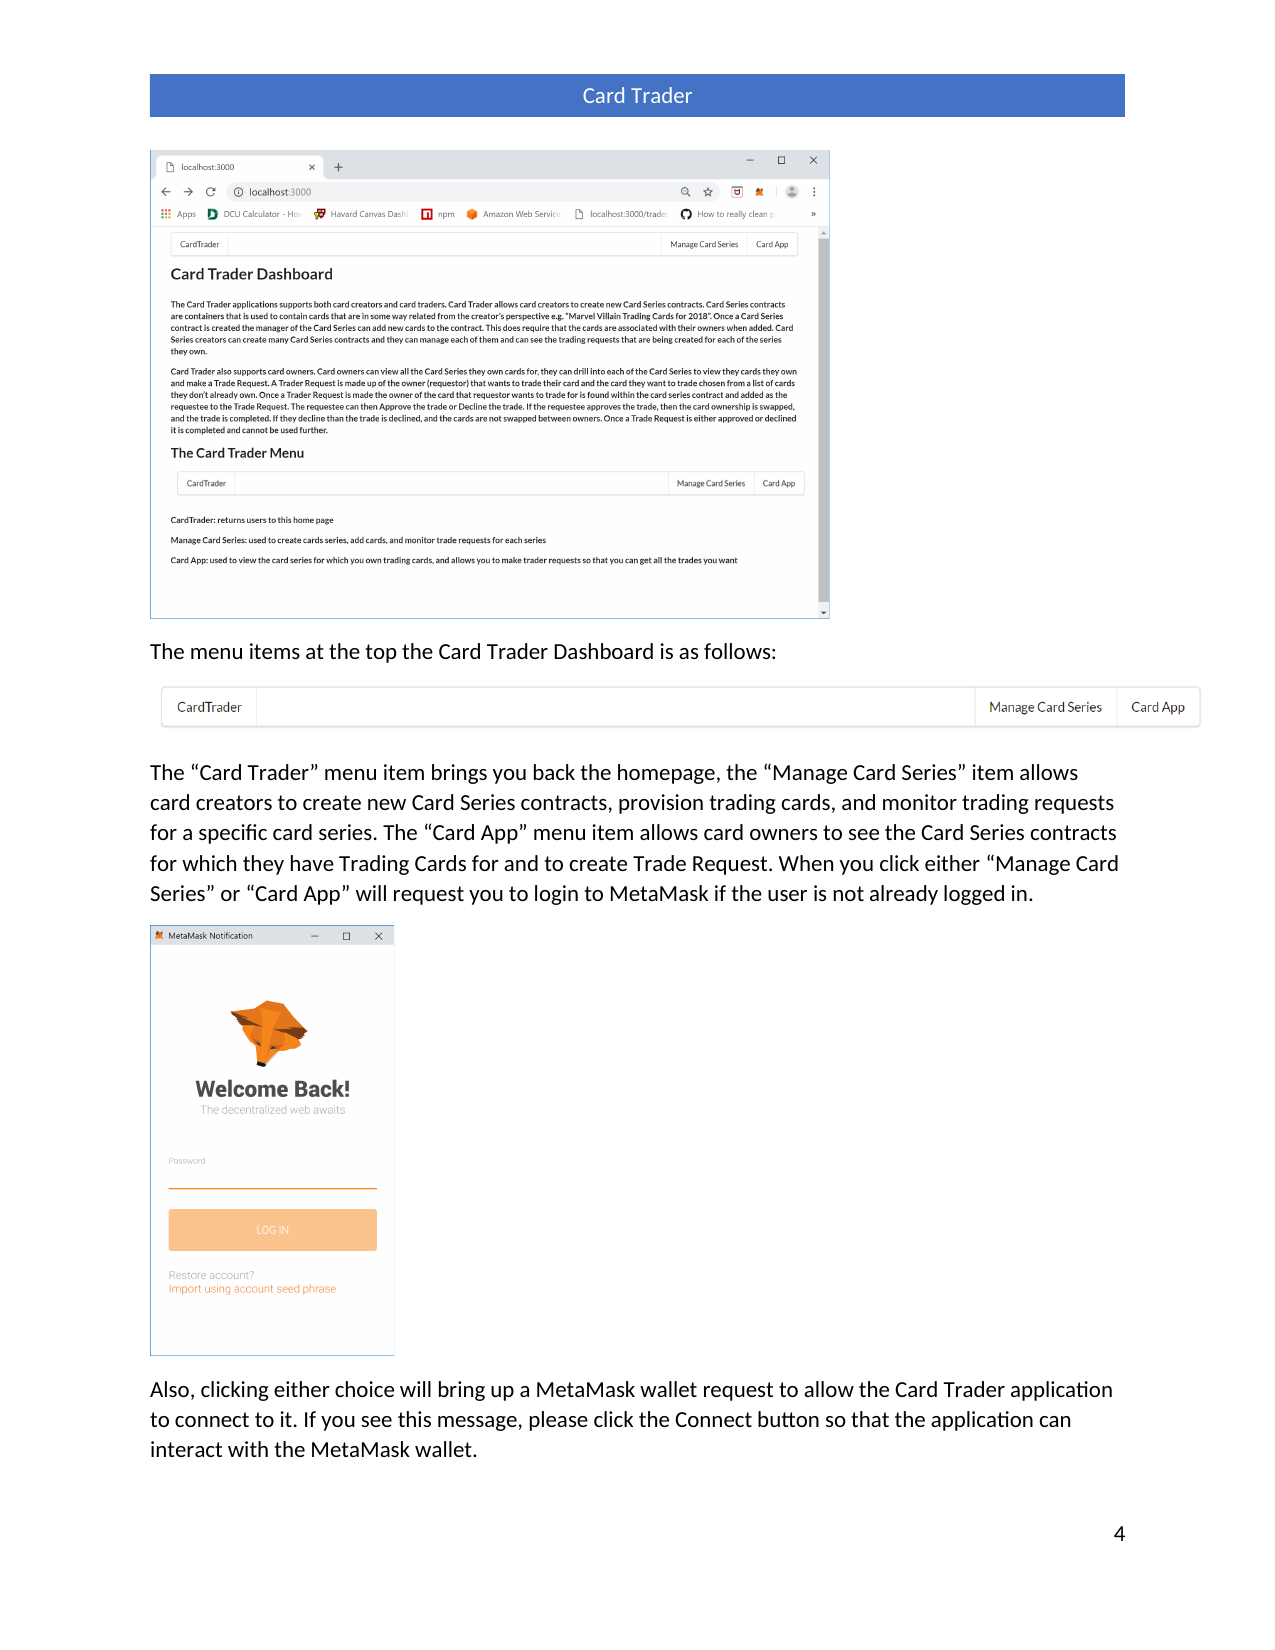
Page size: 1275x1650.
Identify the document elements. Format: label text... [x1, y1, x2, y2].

picture [150, 925, 395, 1356]
picture [150, 150, 830, 619]
text The menu items at the top the Card Trader Dashboard is as follows: [150, 637, 1125, 665]
text The “Card Trader” menu item brings you back the homepage, the “Manage Card Series” item allows card creators to create new Card Series contracts, provision trading cards, and monitor trading requests for a specific card series. The “Card App” menu item allows card owners to see the Card Series contracts for which they have Trading Cards for and to create Trade Request. When you click either “Manage Card Series” or “Card App” will request you to login to MetaMask if the user is not already logged in. [150, 758, 1125, 907]
picture [150, 683, 1224, 740]
text Also, clicking either choice will bring up a MetaMask wallet request to allow the Card Trader application to connect to it. If you see this message, please click the Connect button so that the application can interact with the MetaMask wallet. [150, 1375, 1125, 1463]
